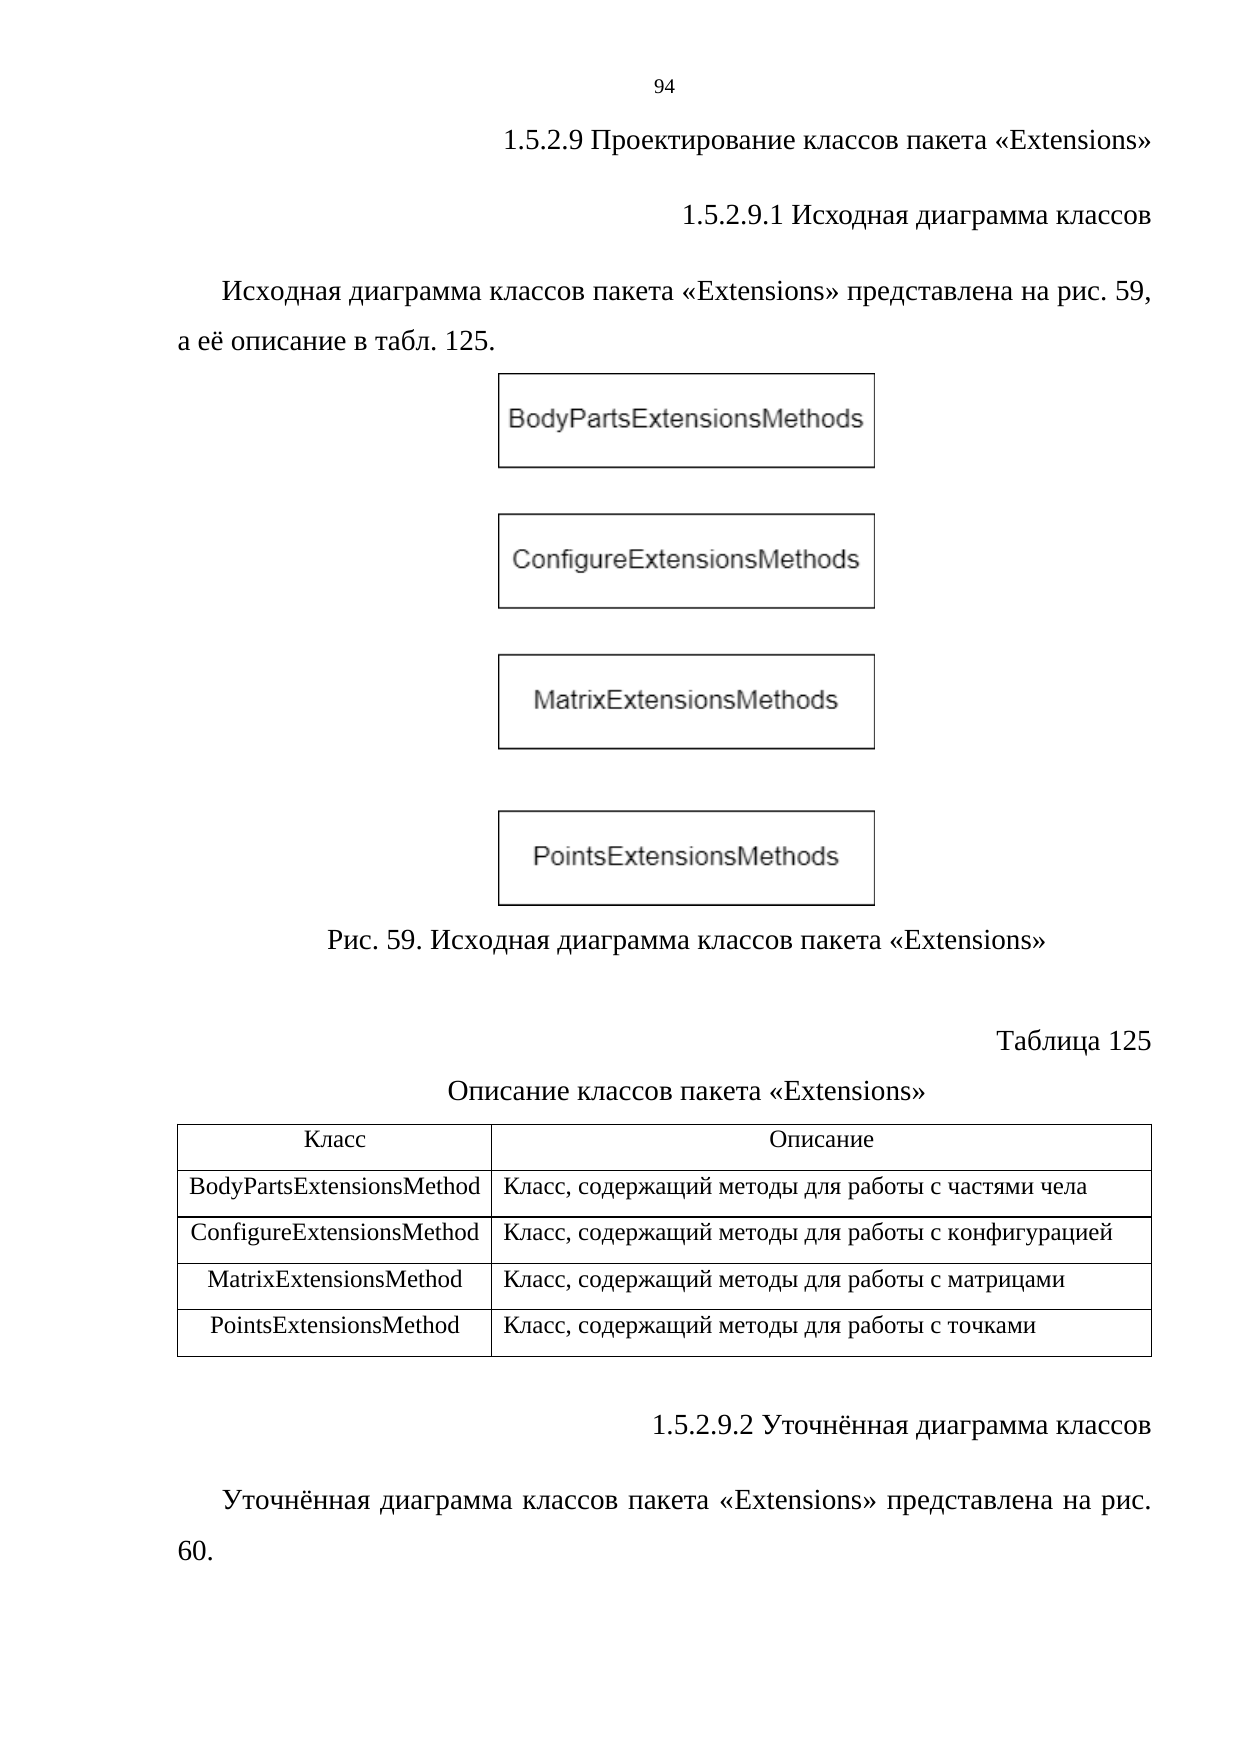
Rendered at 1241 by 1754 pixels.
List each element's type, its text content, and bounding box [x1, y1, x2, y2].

text 1.5.2.9 Проектирование классов пакета «Extensions» [177, 122, 1152, 156]
picture [498, 373, 875, 906]
text 1.5.2.9.2 Уточнённая диаграмма классов [177, 1407, 1152, 1441]
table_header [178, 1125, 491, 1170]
text Таблица 125 [177, 1023, 1152, 1056]
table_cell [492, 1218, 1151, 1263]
text Уточнённая диаграмма классов пакета «Extensions» представлена на рис. 60. [177, 1482, 1152, 1566]
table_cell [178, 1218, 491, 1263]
text 1.5.2.9.1 Исходная диаграмма классов [177, 197, 1152, 231]
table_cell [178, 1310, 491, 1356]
text Описание классов пакета «Extensions» [177, 1073, 1152, 1107]
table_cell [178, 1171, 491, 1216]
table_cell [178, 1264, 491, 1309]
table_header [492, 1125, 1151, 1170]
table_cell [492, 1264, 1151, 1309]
text Рис. 59. Исходная диаграмма классов пакета «Extensions» [177, 922, 1152, 956]
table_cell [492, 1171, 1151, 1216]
text Исходная диаграмма классов пакета «Extensions» представлена на рис. 59, а её описание в табл. 125. [177, 273, 1152, 356]
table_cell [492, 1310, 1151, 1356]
